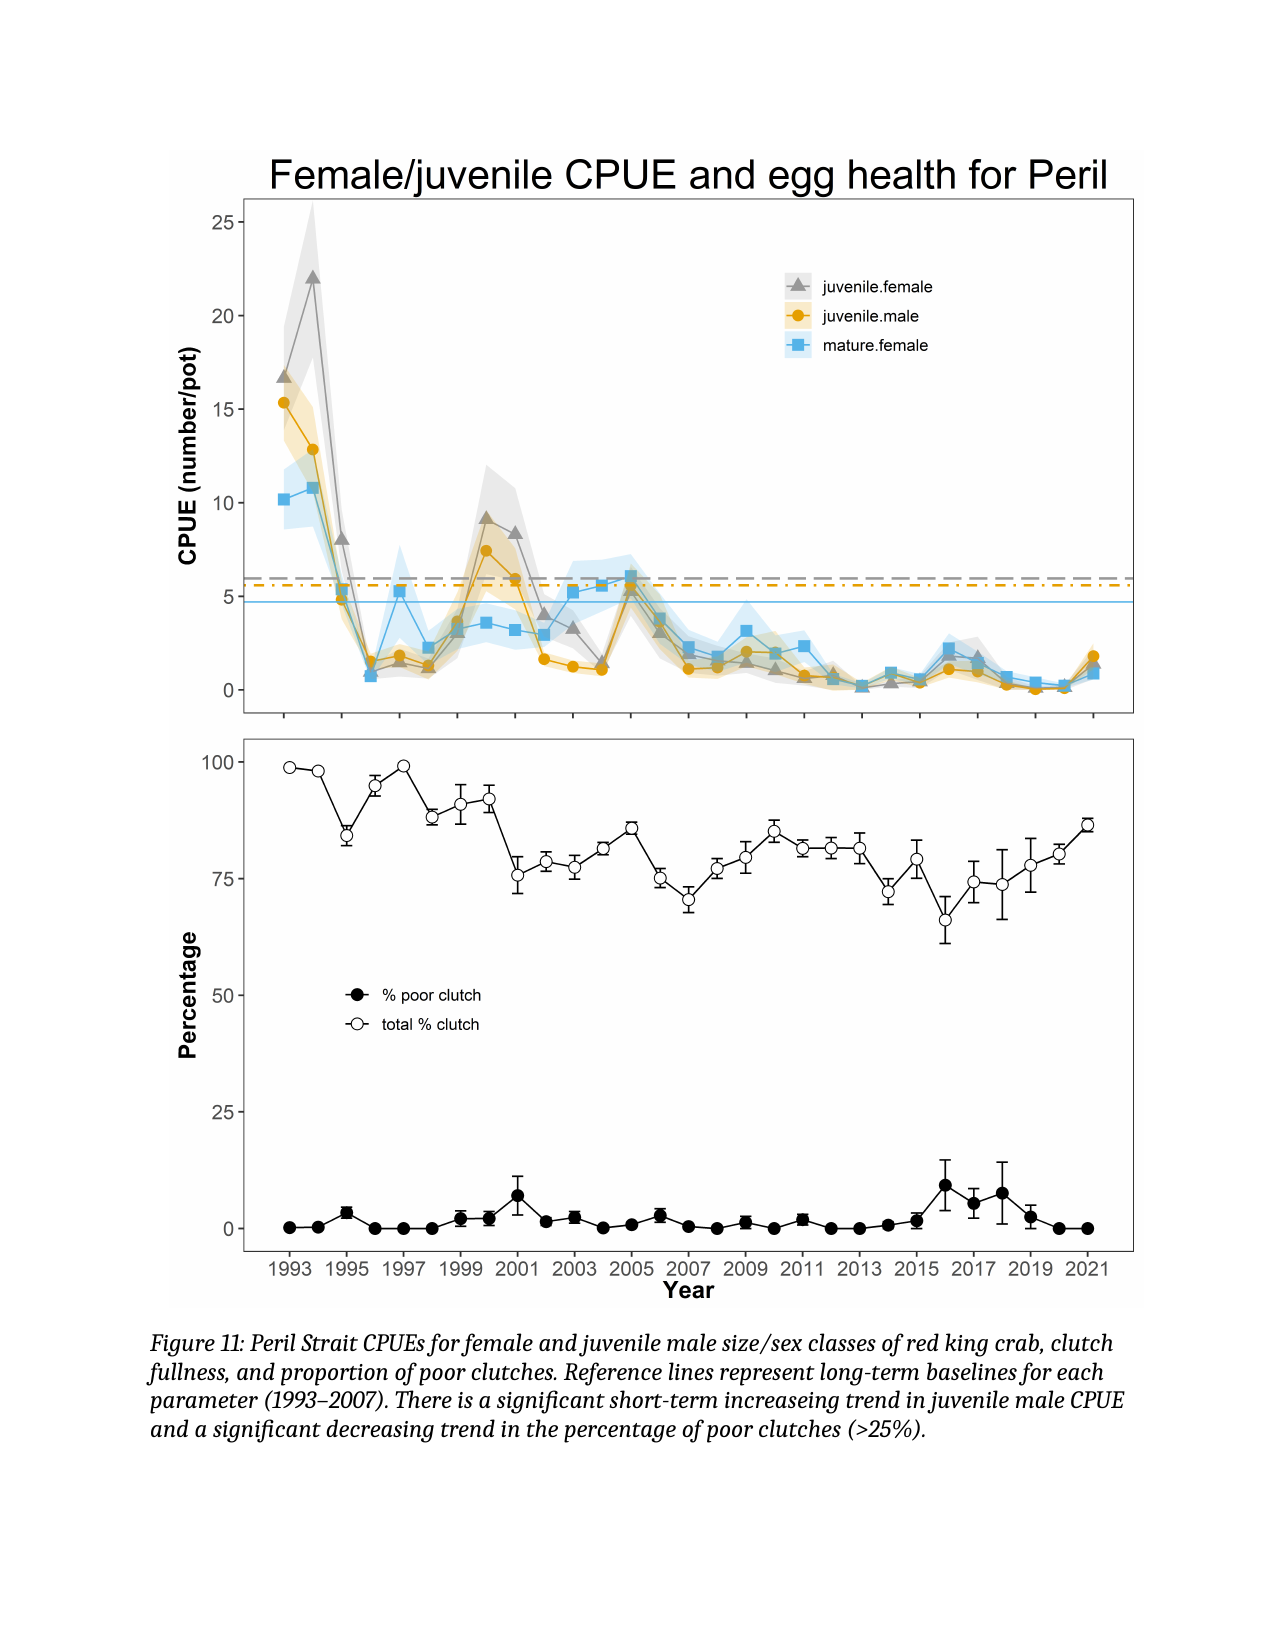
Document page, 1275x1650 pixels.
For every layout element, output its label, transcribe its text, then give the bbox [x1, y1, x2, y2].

text Figure 11: Peril Strait CPUEs for female and juvenile male size/sex classes of red king crab, clutch fullness, and proportion of poor clutches. Reference lines represent long-term baselines for each parameter (1993–2007). There is a significant short-term increaseing trend in juvenile male CPUE and a significant decreasing trend in the percentage of poor clutches (>25%). [150, 1329, 1125, 1444]
picture [168, 150, 1144, 1308]
